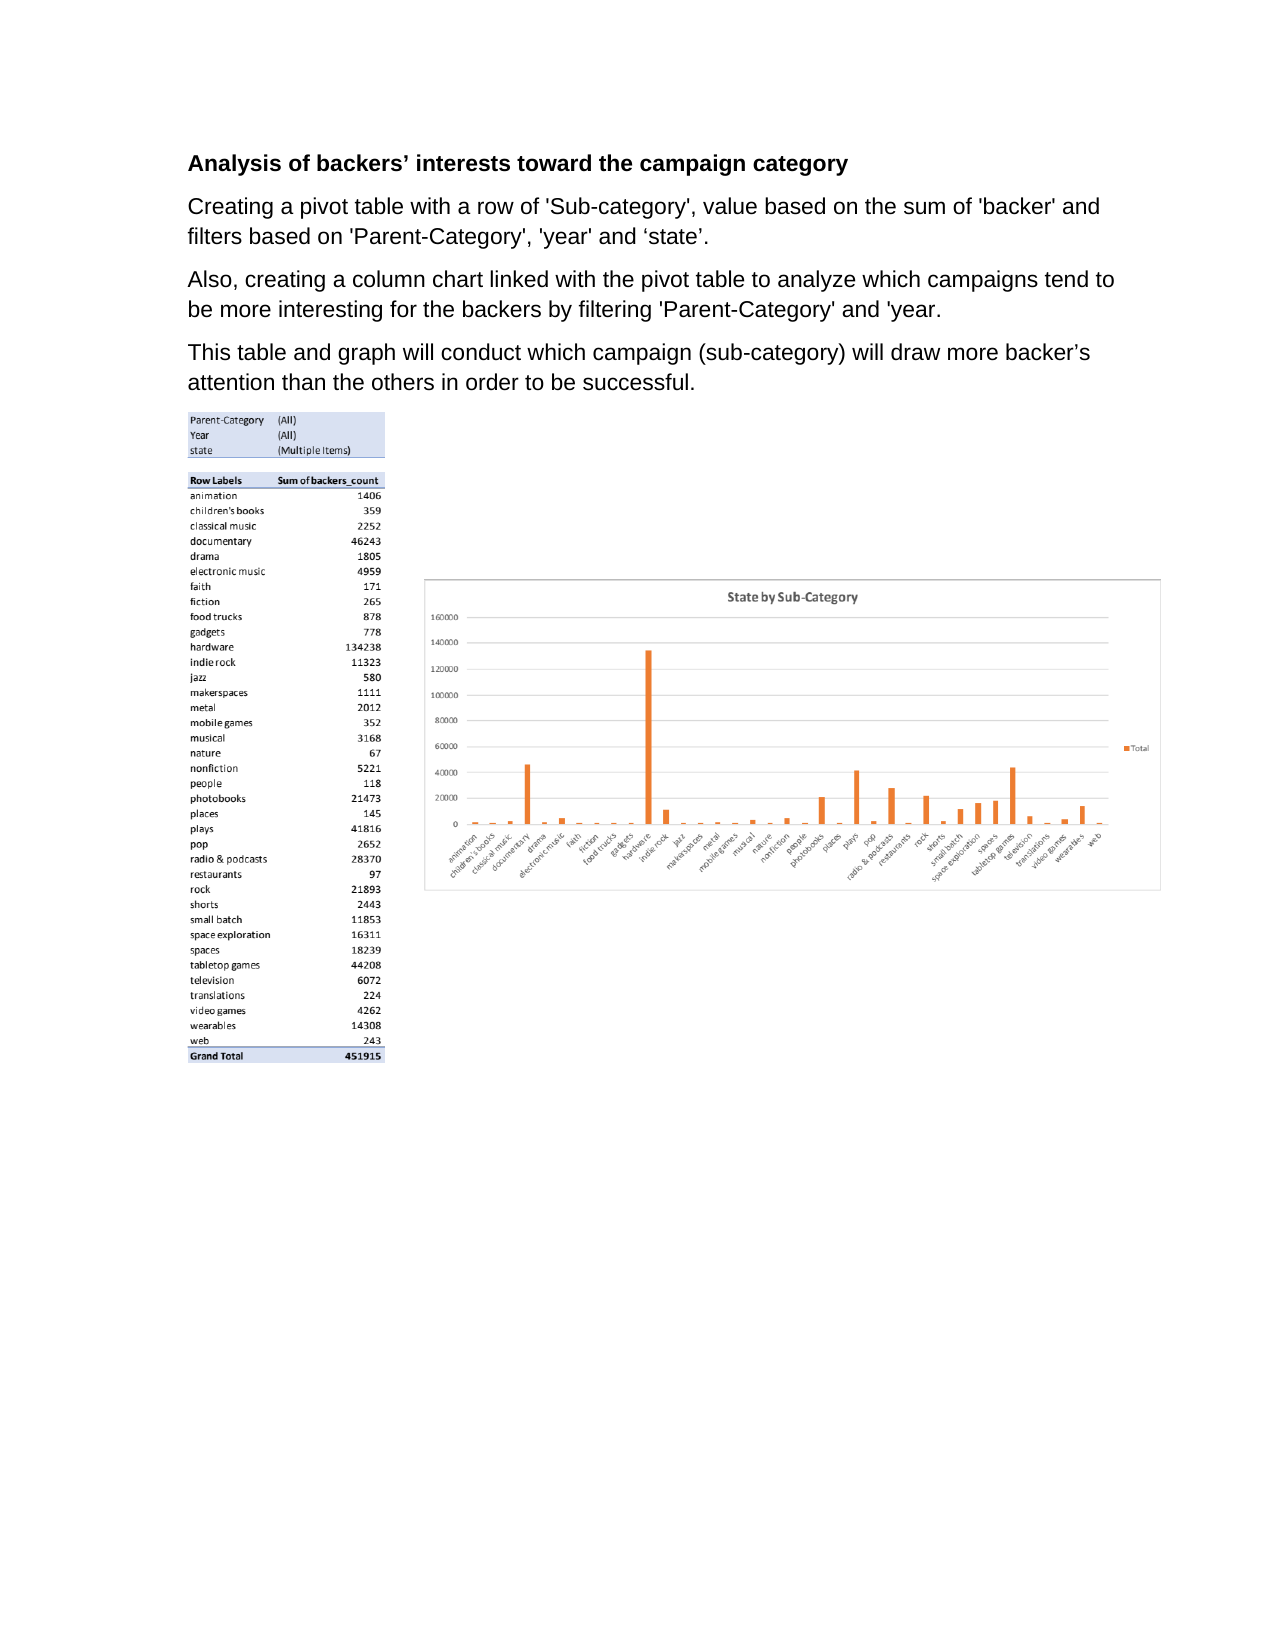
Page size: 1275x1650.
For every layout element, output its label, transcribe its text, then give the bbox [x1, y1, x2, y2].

text This table and graph will conduct which campaign (sub-category) will draw more backer’s attention than the others in order to be successful. [187, 338, 1125, 395]
text Also, creating a column chart linked with the pivot table to analyze which campaigns tend to be more interesting for the backers by filtering 'Parent-Category' and 'year. [187, 266, 1125, 322]
text Creating a pivot table with a row of 'Sub-category', value based on the sum of 'backer' and filters based on 'Parent-Category', 'year' and ‘state’. [187, 193, 1125, 249]
text Analysis of backers’ interests toward the campaign category [187, 150, 1125, 176]
